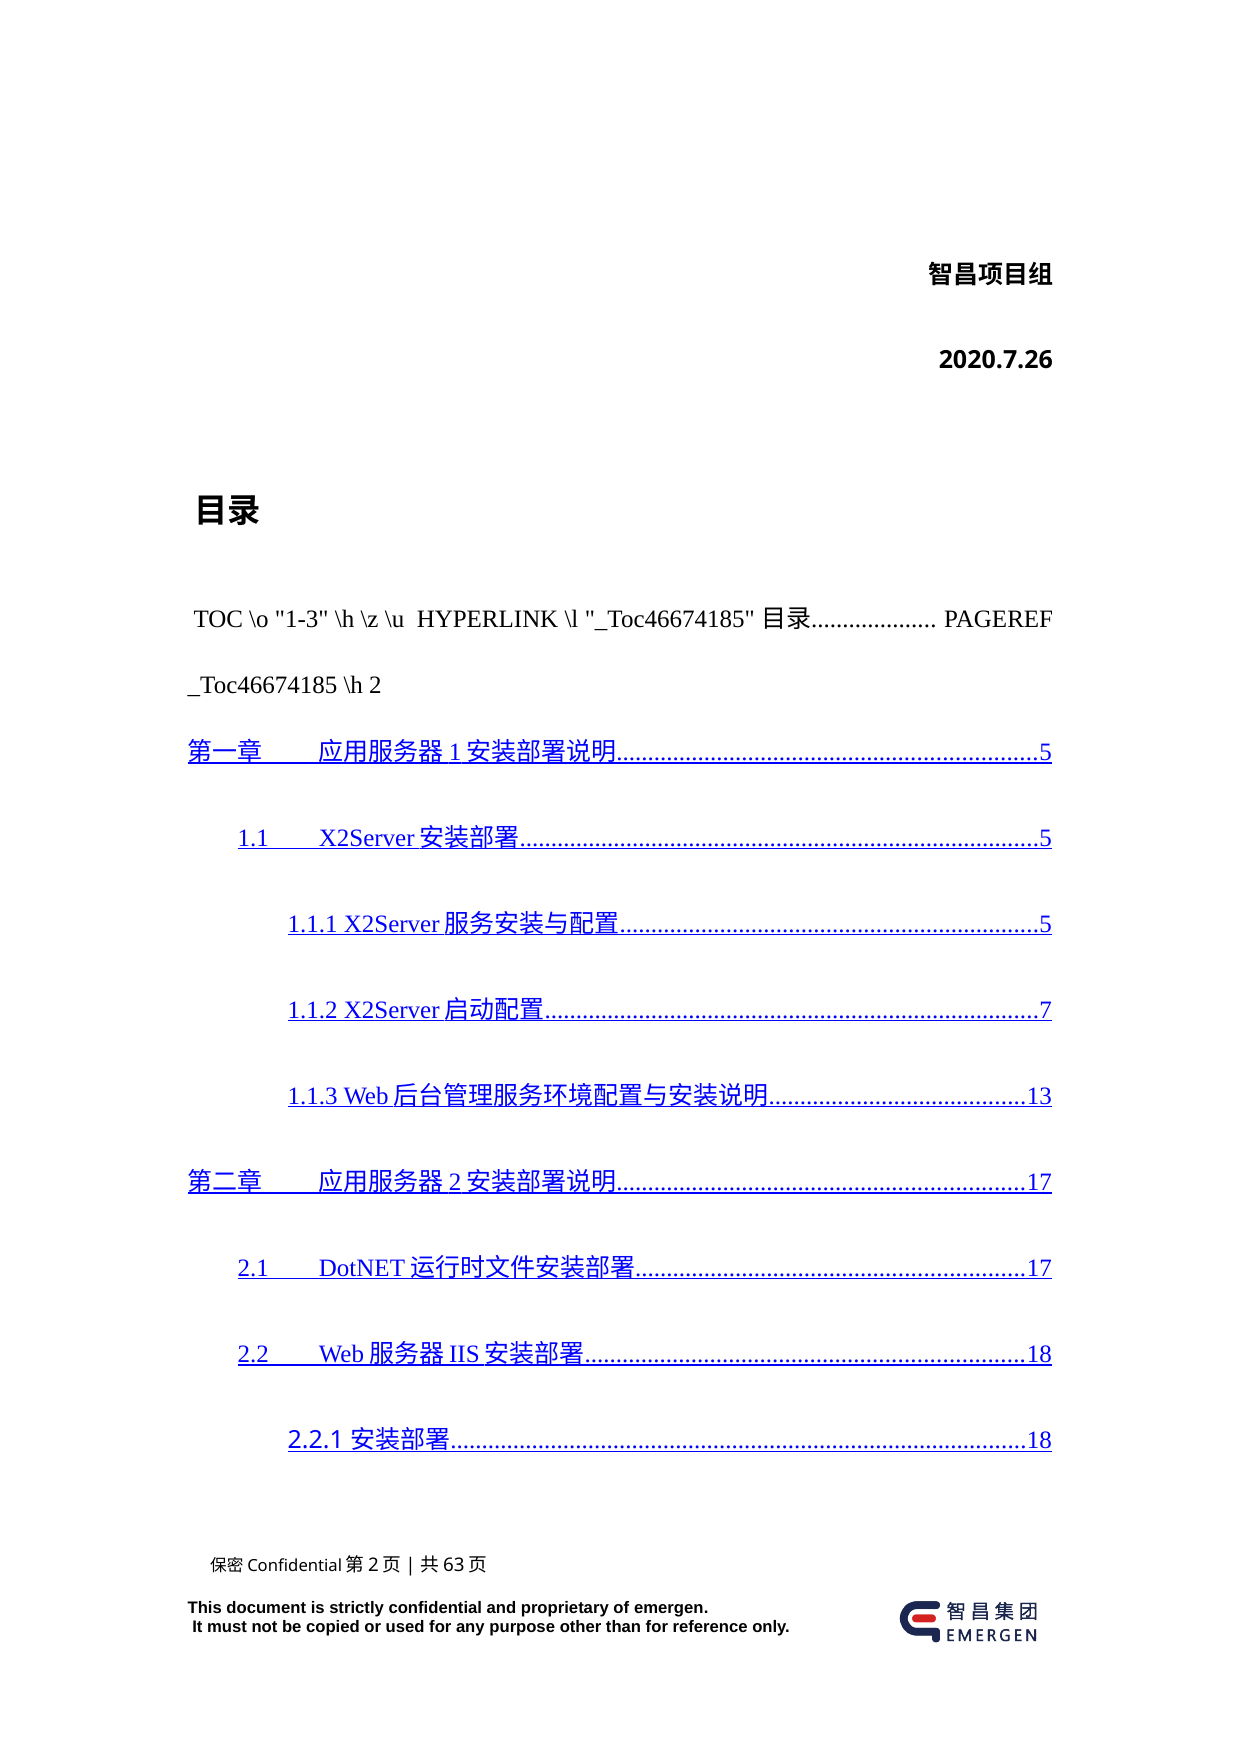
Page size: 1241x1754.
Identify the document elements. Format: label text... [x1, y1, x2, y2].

text 2020.7.26 [187, 324, 1053, 392]
subtitle 目录 [194, 474, 1053, 542]
picture [871, 1550, 1064, 1689]
text 智昌项目组 [187, 238, 1053, 306]
